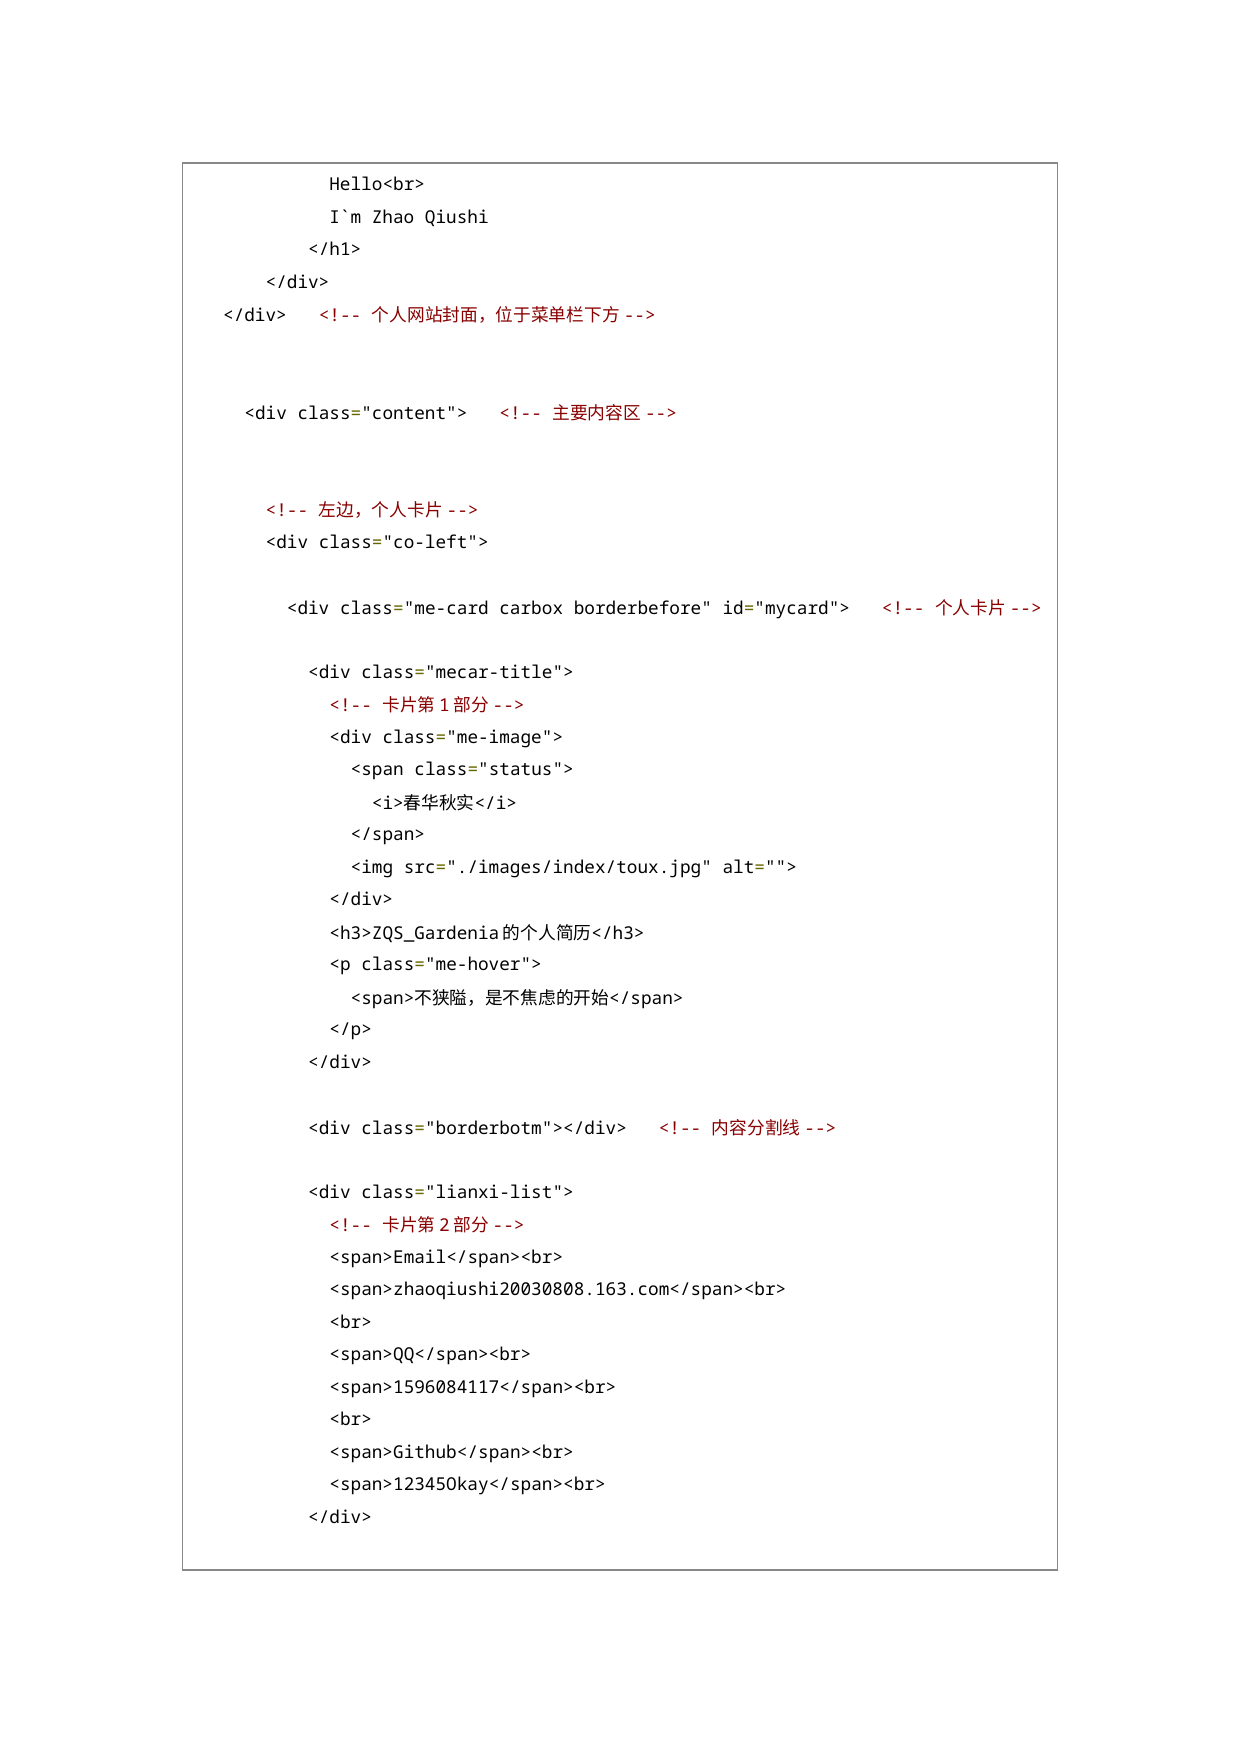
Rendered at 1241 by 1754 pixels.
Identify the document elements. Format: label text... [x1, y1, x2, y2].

text <span>Github</span><br> [187, 1435, 1053, 1468]
text </h1> [187, 233, 1053, 265]
text <span>Email</span><br> [187, 1240, 1053, 1273]
text <i>春华秋实</i> [187, 785, 1053, 818]
text </div> <!-- 个人网站封面，位于菜单栏下方 --> [187, 298, 1053, 330]
text <!-- 左边，个人卡片 --> [187, 493, 1053, 525]
text </div> [187, 883, 1053, 915]
text <h3>ZQS_Gardenia的个人简历</h3> [187, 915, 1053, 948]
text </p> [187, 1013, 1053, 1045]
text <span>QQ</span><br> [187, 1338, 1053, 1370]
text <!-- 卡片第1部分 --> [187, 688, 1053, 720]
text <div class="lianxi-list"> [187, 1175, 1053, 1208]
text <br> [187, 1305, 1053, 1338]
text <span>zhaoqiushi20030808.163.com</span><br> [187, 1273, 1053, 1305]
text <br> [187, 1403, 1053, 1435]
text <div class="mecar-title"> [187, 655, 1053, 688]
text <span>不狭隘，是不焦虑的开始</span> [187, 980, 1053, 1013]
text <!-- 卡片第2部分 --> [187, 1208, 1053, 1240]
text I`m Zhao Qiushi [187, 200, 1053, 233]
text <div class="borderbotm"></div> <!-- 内容分割线 --> [187, 1110, 1053, 1143]
text <div class="me-card carbox borderbefore" id="mycard"> <!-- 个人卡片 --> [187, 590, 1053, 623]
text </span> [187, 818, 1053, 850]
text <span class="status"> [187, 753, 1053, 785]
text <img src="./images/index/toux.jpg" alt=""> [187, 850, 1053, 883]
text <span>1596084117</span><br> [187, 1370, 1053, 1403]
text <div class="co-left"> [187, 525, 1053, 558]
text </div> [187, 265, 1053, 298]
text </div> [187, 1500, 1053, 1533]
text </div> [187, 1045, 1053, 1078]
text <div class="content"> <!-- 主要内容区 --> [187, 395, 1053, 428]
text <div class="me-image"> [187, 720, 1053, 753]
text <span>12345Okay</span><br> [187, 1468, 1053, 1500]
text <p class="me-hover"> [187, 948, 1053, 980]
text Hello<br> [183, 164, 1057, 200]
